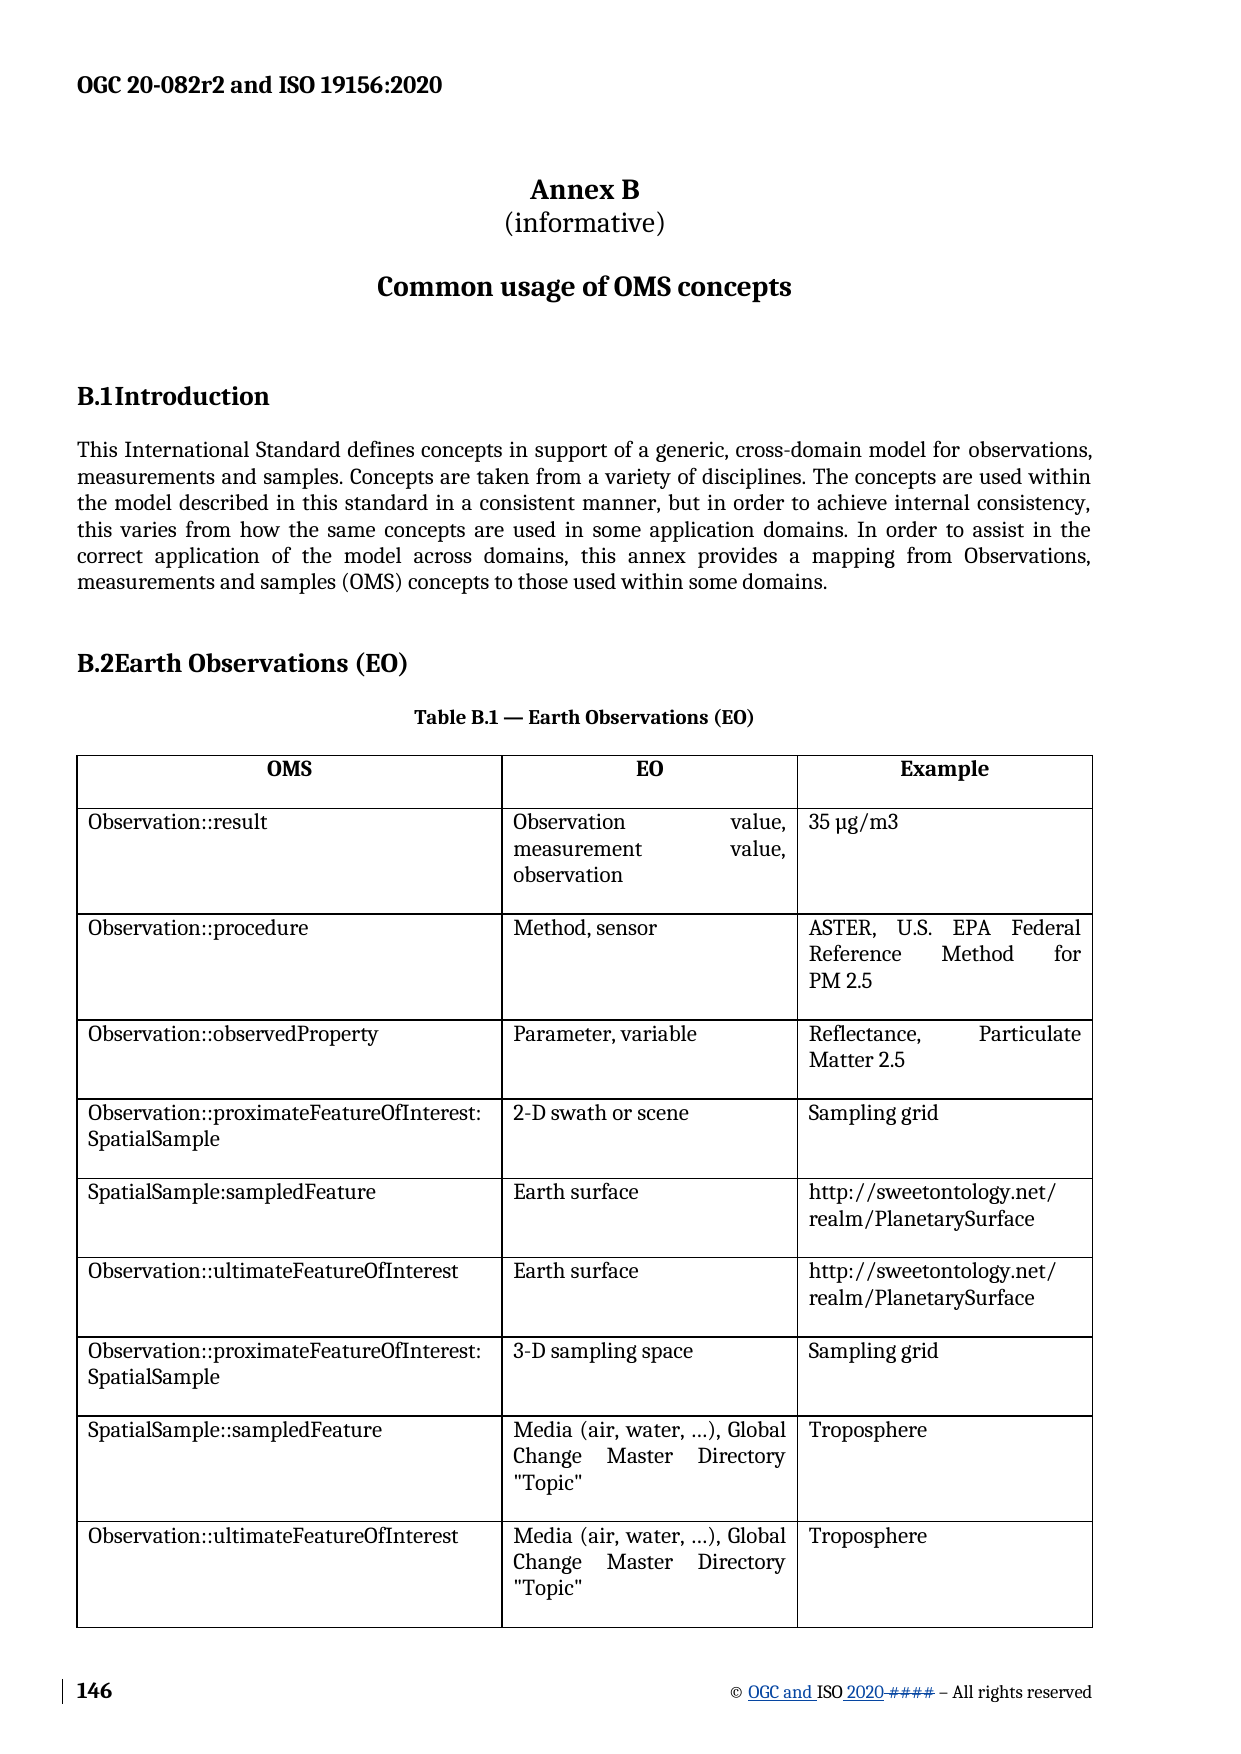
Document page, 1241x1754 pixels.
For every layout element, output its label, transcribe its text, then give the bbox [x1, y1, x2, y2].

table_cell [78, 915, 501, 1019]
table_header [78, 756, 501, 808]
text Earth Observations (EO) [77, 648, 1092, 680]
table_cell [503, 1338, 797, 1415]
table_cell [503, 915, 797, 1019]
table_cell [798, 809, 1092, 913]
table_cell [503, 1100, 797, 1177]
text Introduction [77, 381, 1092, 412]
list (informative) Common usage of OMS concepts [77, 174, 1092, 303]
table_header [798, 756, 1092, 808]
text This International Standard defines concepts in support of a generic, cross-domain model for observations, measurements and samples. Concepts are taken from a variety of disciplines. The concepts are used within the model described in this standard in a consistent manner, but in order to achieve internal consistency, this varies from how the same concepts are used in some application domains. In order to assist in the correct application of the model across domains, this annex provides a mapping from Observations, measurements and samples (OMS) concepts to those used within some domains. [77, 437, 1092, 595]
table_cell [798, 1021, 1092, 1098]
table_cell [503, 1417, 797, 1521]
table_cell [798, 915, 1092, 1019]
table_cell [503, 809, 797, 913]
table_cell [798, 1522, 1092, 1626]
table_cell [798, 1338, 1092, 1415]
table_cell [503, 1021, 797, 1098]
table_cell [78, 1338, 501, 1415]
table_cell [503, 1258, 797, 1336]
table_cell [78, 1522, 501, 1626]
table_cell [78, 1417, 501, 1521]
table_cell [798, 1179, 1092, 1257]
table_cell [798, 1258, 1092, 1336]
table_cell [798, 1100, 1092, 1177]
text Table B.1 — Earth Observations (EO) [77, 705, 1092, 730]
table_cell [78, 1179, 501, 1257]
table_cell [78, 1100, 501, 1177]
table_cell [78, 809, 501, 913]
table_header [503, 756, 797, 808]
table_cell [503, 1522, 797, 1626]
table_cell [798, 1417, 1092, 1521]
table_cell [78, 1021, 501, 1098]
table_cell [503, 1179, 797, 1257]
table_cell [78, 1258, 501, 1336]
